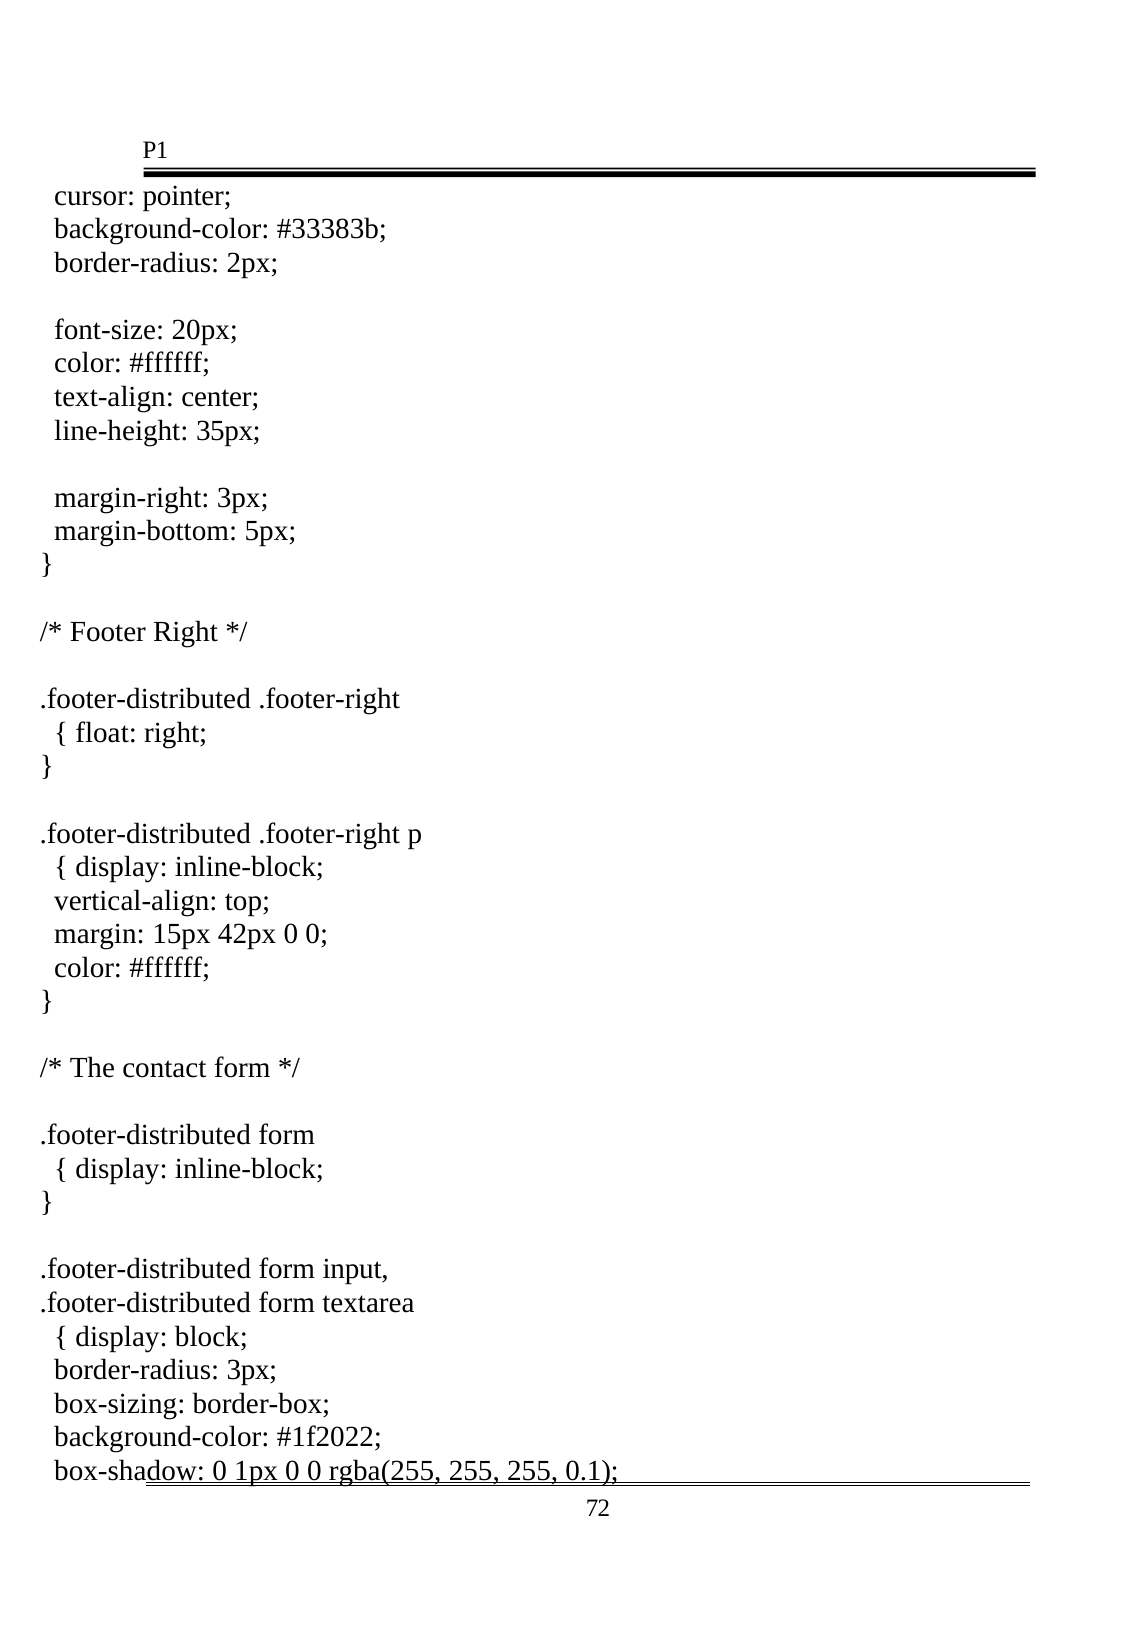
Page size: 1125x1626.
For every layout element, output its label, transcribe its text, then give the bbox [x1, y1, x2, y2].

text background-color: #33383b; border-radius: 2px; [54, 212, 387, 279]
text line-height: 35px; [54, 413, 1098, 446]
text .footer-distributed form textarea { display: block; [39, 1285, 493, 1352]
text margin-right: 3px; margin-bottom: 5px; [54, 480, 297, 547]
text .footer-distributed .footer-right { float: right; [39, 681, 466, 748]
text border-radius: 3px; [54, 1352, 1098, 1386]
text .footer-distributed form { display: inline-block; [39, 1117, 378, 1184]
text } [39, 1184, 1098, 1218]
text font-size: 20px; color: #ffffff; text-align: center; [54, 312, 261, 413]
text } [39, 547, 1098, 581]
text box-shadow: 0 1px 0 0 rgba(255, 255, 255, 0.1); [54, 1453, 1098, 1487]
text /* Footer Right */ [39, 614, 1098, 648]
text .footer-distributed .footer-right p { display: inline-block; [39, 816, 493, 883]
text /* The contact form */ [39, 1050, 1098, 1084]
text } [39, 748, 1098, 782]
text cursor: pointer; [54, 179, 1098, 212]
text .footer-distributed form input, [39, 1252, 1098, 1285]
text box-sizing: border-box; background-color: #1f2022; [54, 1386, 382, 1453]
text } [39, 983, 1098, 1017]
text vertical-align: top; margin: 15px 42px 0 0; color: #ffffff; [54, 883, 329, 983]
